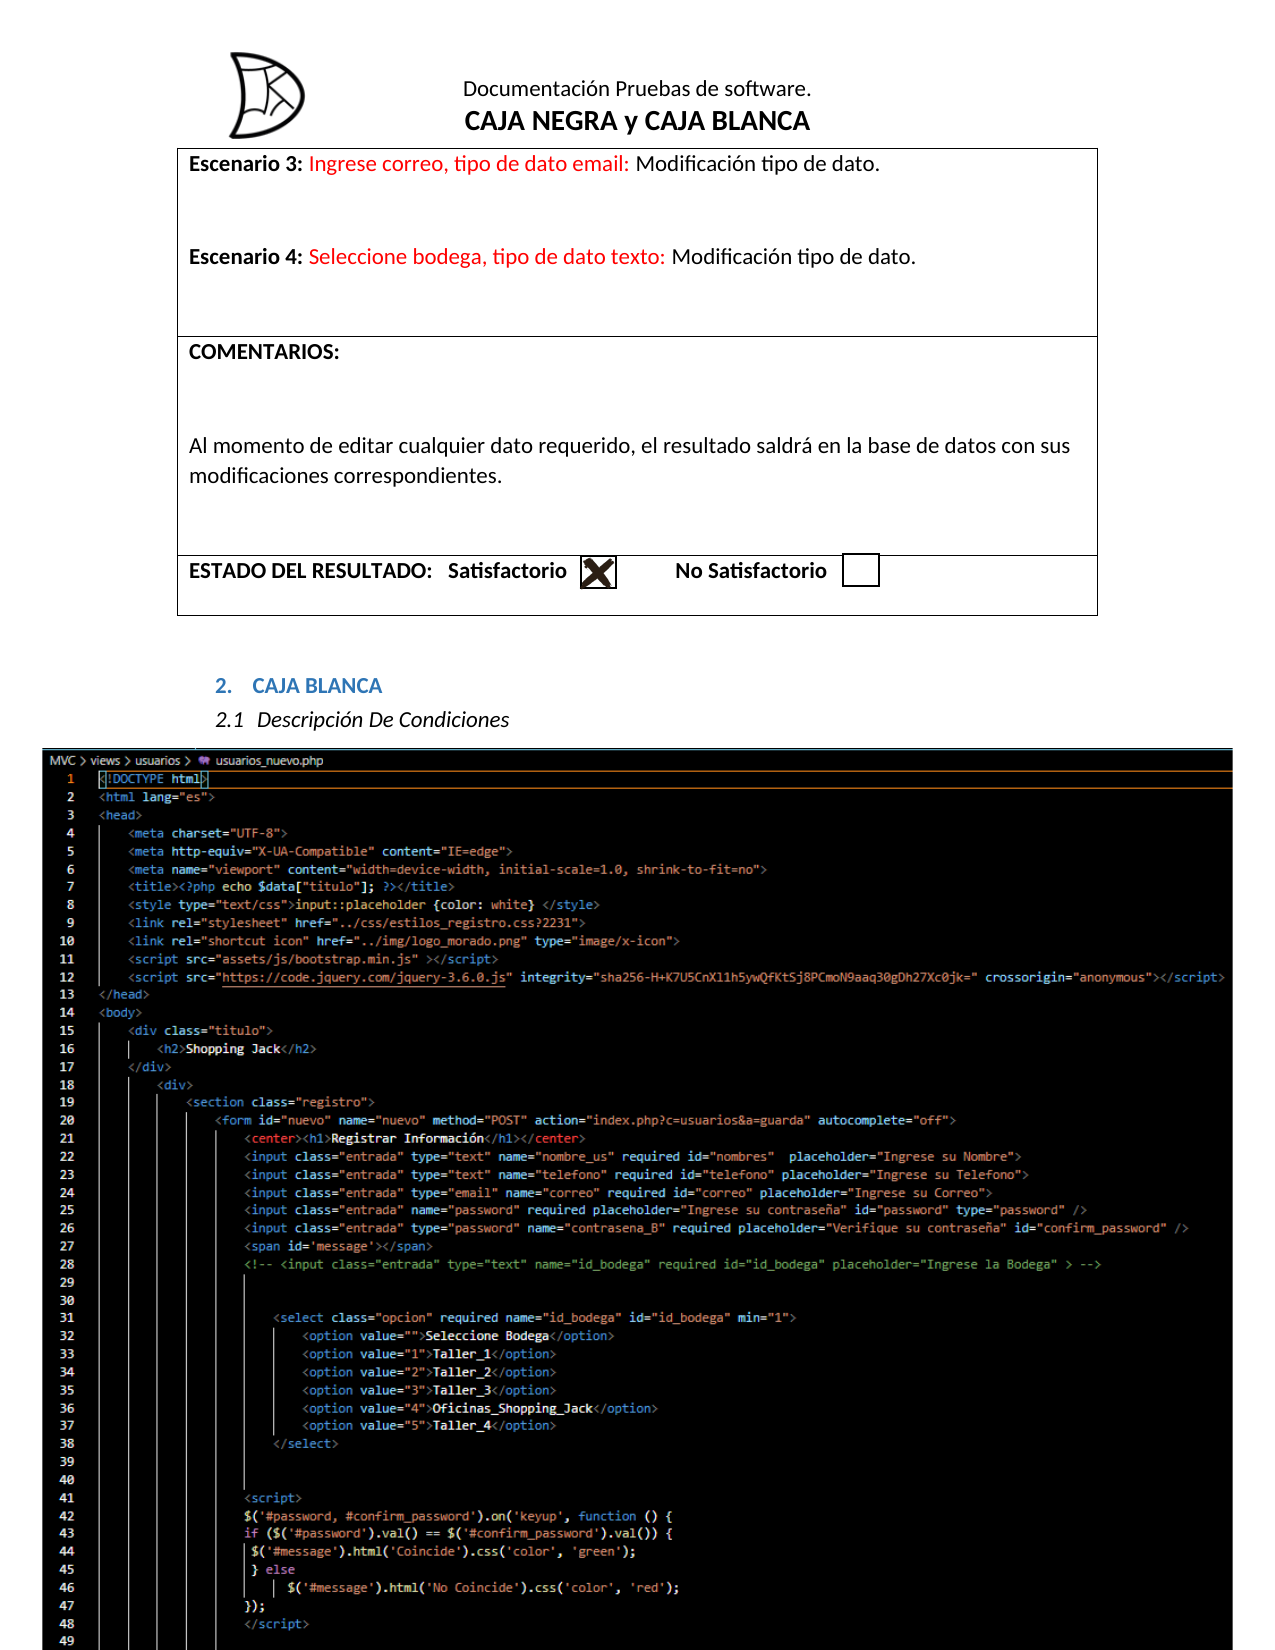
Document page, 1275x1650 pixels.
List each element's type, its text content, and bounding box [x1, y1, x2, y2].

picture [222, 49, 309, 139]
picture [42, 748, 1233, 1650]
picture [578, 555, 616, 591]
subtitle Descripción De Condiciones [215, 705, 1098, 733]
subtitle CAJA BLANCA [215, 671, 1098, 699]
table_cell ESTADO DEL RESULTADO: Satisfactorio No Satisfactorio [178, 556, 1097, 614]
table_cell COMENTARIOS: Al momento de editar cualquier dato requerido, el resultado saldrá en la base de datos con sus modificaciones correspondientes. [178, 337, 1097, 555]
